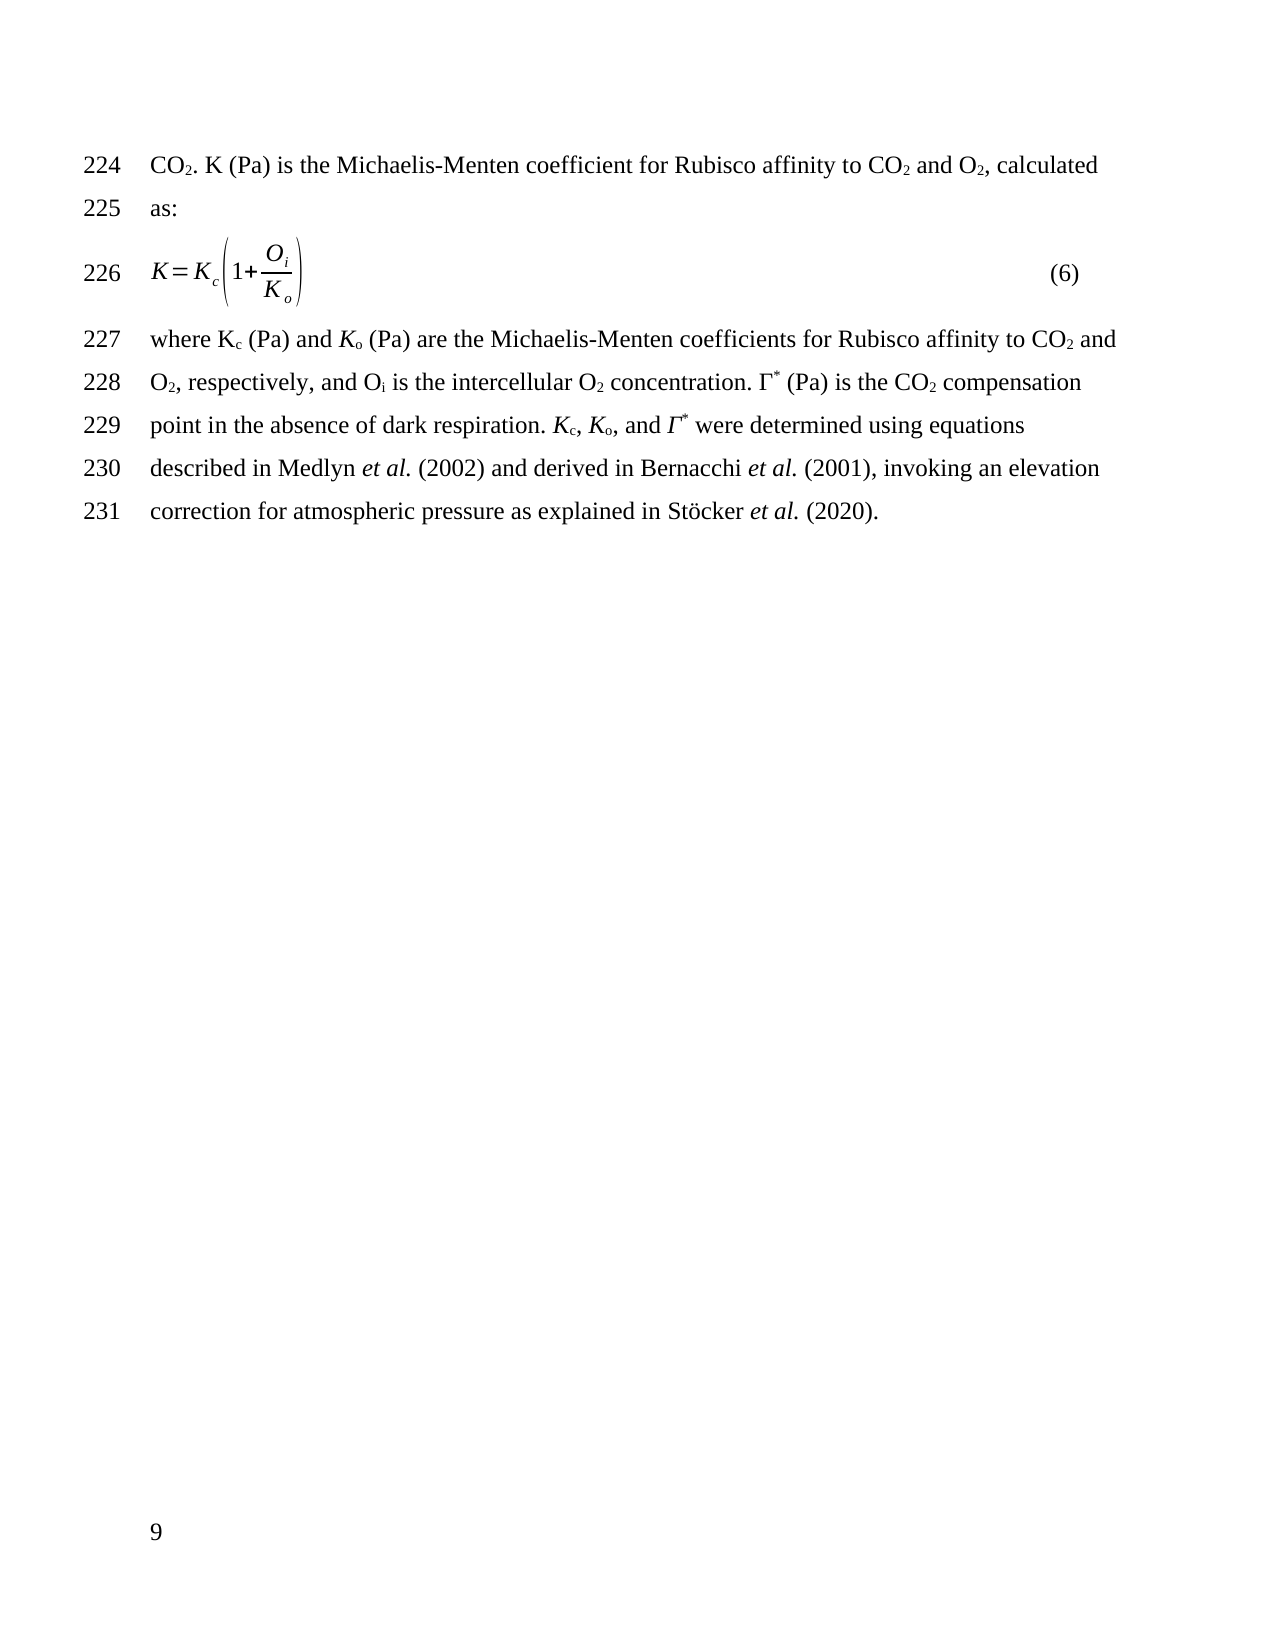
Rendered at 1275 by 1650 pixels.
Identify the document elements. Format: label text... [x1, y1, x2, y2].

text where Kc (Pa) and Ko (Pa) are the Michaelis-Menten coefficients for Rubisco affinity to CO2 and O2, respectively, and Oi is the intercellular O2 concentration. Γ* (Pa) is the CO2 compensation point in the absence of dark respiration. Kc, Ko, and Γ* were determined using equations described in Medlyn et al. (2002) and derived in Bernacchi et al. (2001), invoking an elevation correction for atmospheric pressure as explained in Stöcker et al. (2020). [150, 324, 1125, 525]
text (6) [150, 236, 1125, 309]
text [150, 150, 1125, 222]
